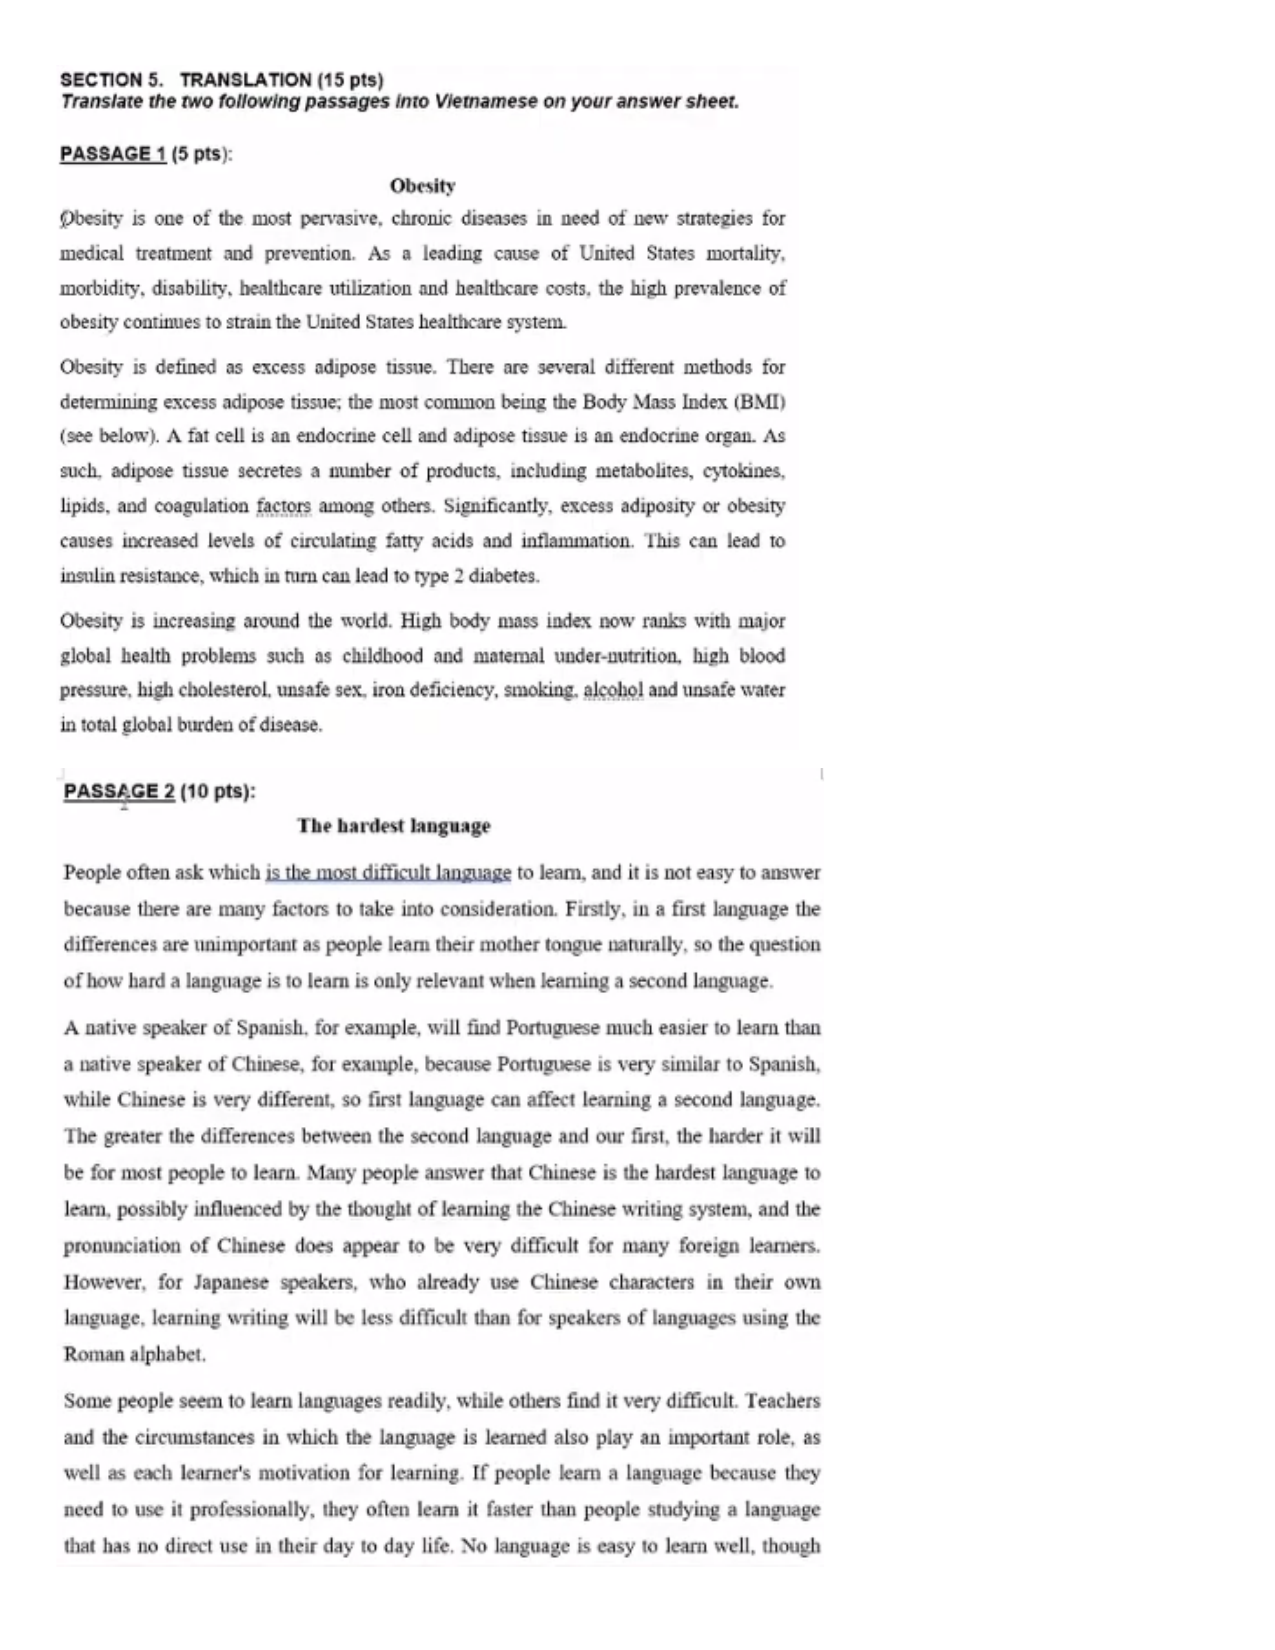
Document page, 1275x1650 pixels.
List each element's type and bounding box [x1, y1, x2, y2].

picture [56, 768, 825, 1567]
picture [56, 65, 799, 750]
